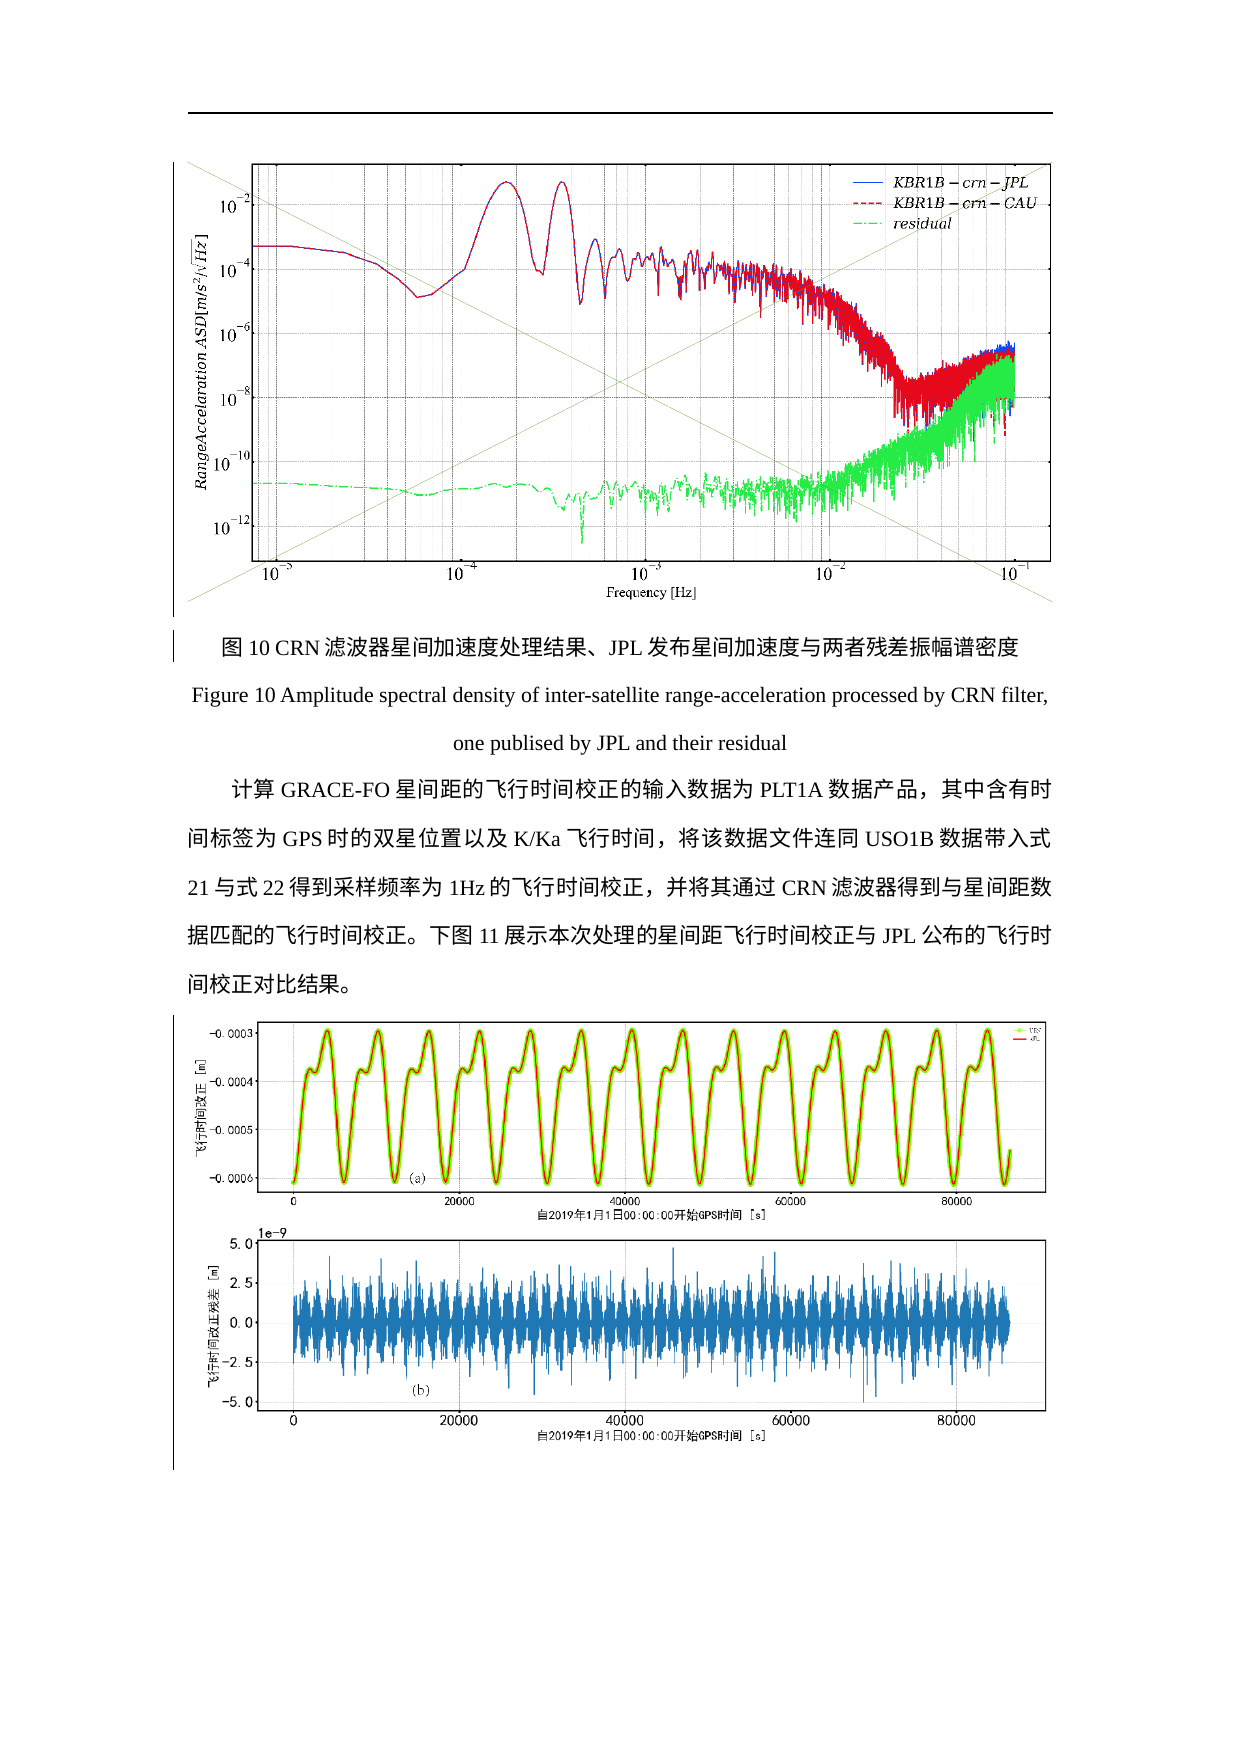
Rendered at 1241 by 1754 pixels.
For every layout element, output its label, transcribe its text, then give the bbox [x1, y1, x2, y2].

picture [190, 162, 1050, 381]
picture [623, 163, 1053, 601]
text Figure 10 Amplitude spectral density of inter-satellite range-acceleration processed by CRN filter, one publised by JPL and their residual [187, 678, 1053, 759]
text 计算GRACE-FO星间距的飞行时间校正的输入数据为PLT1A数据产品，其中含有时间标签为GPS时的双星位置以及K/Ka飞行时间，将该数据文件连同USO1B数据带入式与式得到采样频率为1Hz的飞行时间校正，并将其通过CRN滤波器得到与星间距数据匹配的飞行时间校正。下展示本次处理的星间距飞行时间校正与JPL公布的飞行时间校正对比结果。 [187, 772, 1053, 999]
picture [187, 163, 617, 601]
text 图 10 CRN滤波器星间加速度处理结果、JPL发布星间加速度与两者残差振幅谱密度 [187, 629, 1053, 662]
picture [188, 1015, 1052, 1448]
picture [190, 383, 1050, 602]
